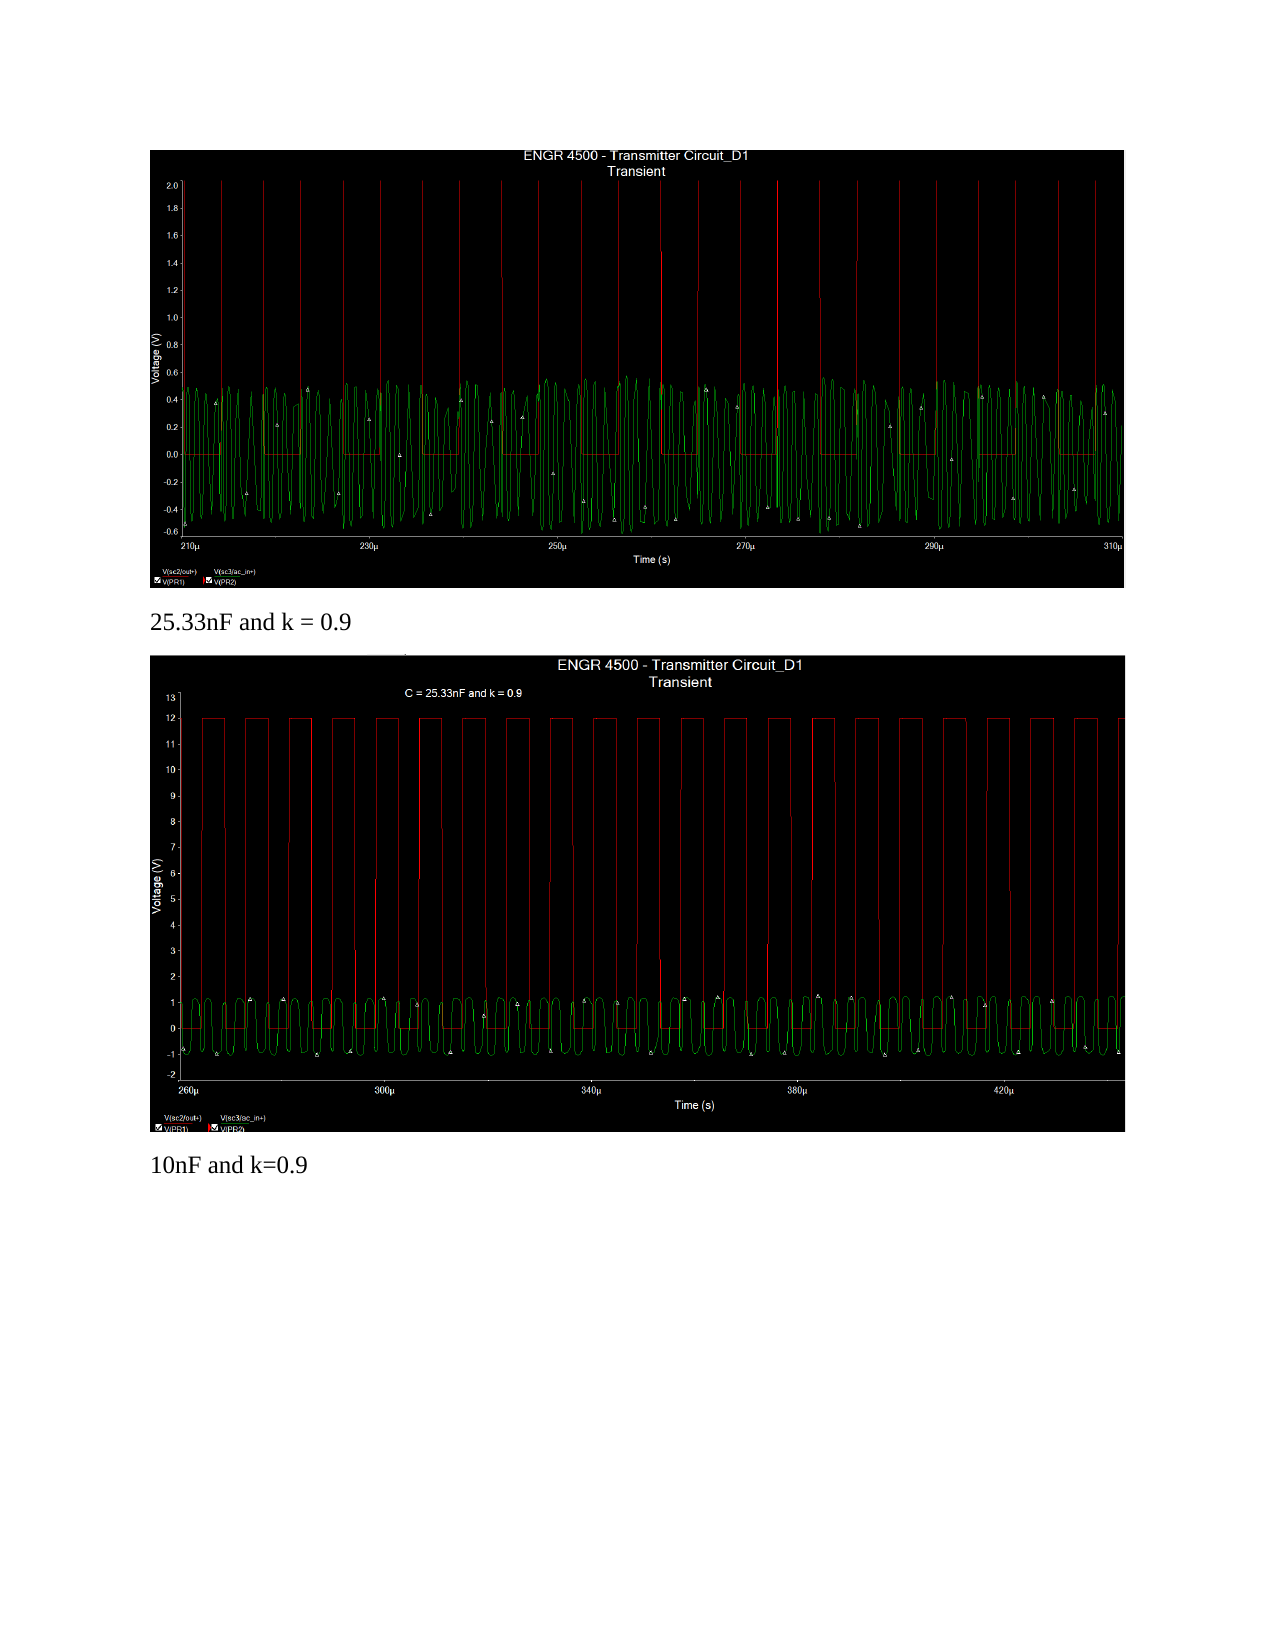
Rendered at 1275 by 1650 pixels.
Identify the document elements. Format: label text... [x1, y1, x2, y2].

text 10nF and k=0.9 [150, 1151, 1125, 1179]
picture [150, 150, 1125, 588]
text 25.33nF and k = 0.9 [150, 607, 1125, 636]
picture [150, 654, 1125, 1132]
